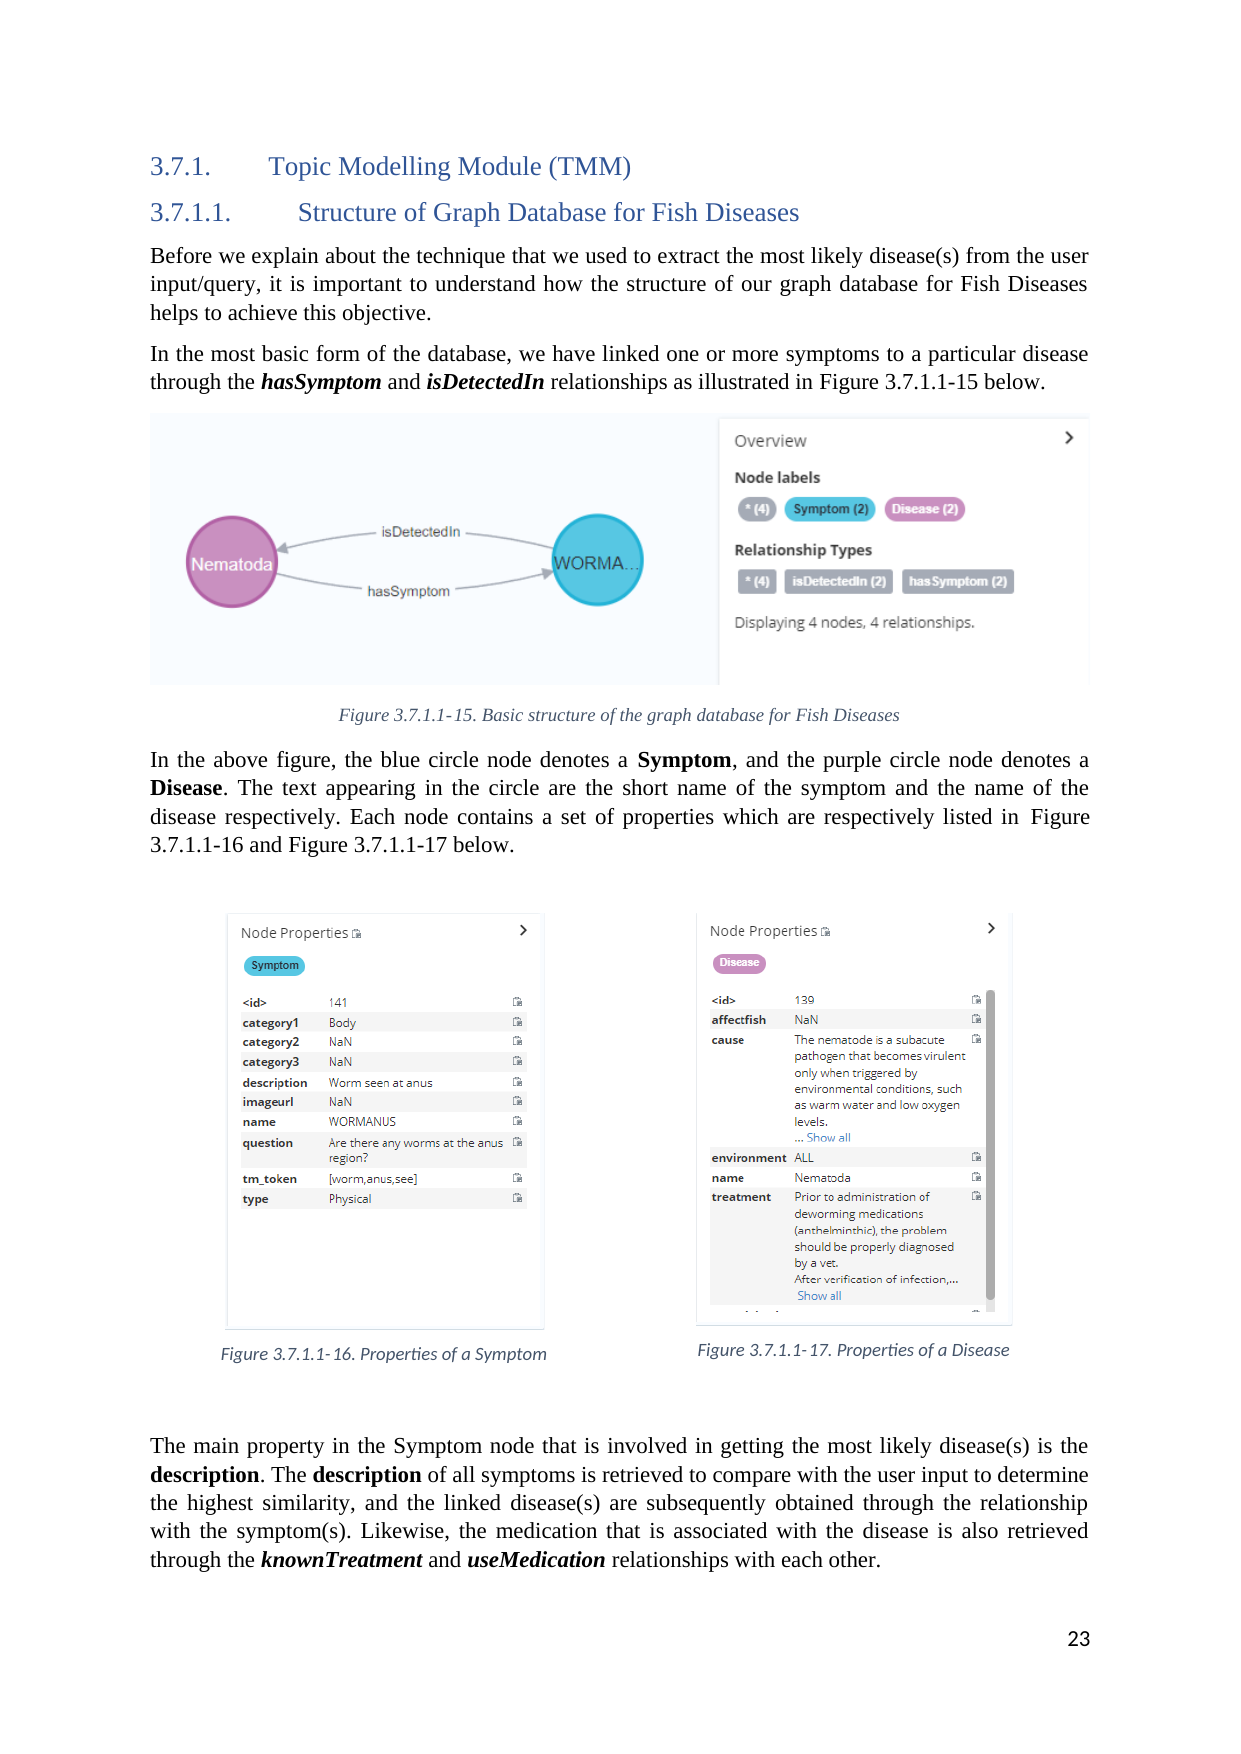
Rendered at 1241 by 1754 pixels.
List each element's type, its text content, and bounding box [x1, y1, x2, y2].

text Before we explain about the technique that we used to extract the most likely disease(s) from the user input/query, it is important to understand how the structure of our graph database for Fish Diseases helps to achieve this objective. [150, 242, 1090, 325]
text The main property in the Symptom node that is involved in getting the most likely disease(s) is the description. The description of all symptoms is retrieved to compare with the user input to determine the highest similarity, and the linked disease(s) are subsequently obtained through the relationship with the symptom(s). Likewise, the medication that is associated with the disease is also retrieved through the knownTreatment and useMedication relationships with each other. [150, 1432, 1090, 1572]
subtitle Topic Modelling Module (TMM) [150, 150, 1090, 181]
subtitle Structure of Graph Database for Fish Diseases [150, 196, 1090, 227]
picture [225, 913, 545, 1330]
picture [696, 913, 1013, 1326]
picture [150, 413, 1091, 685]
